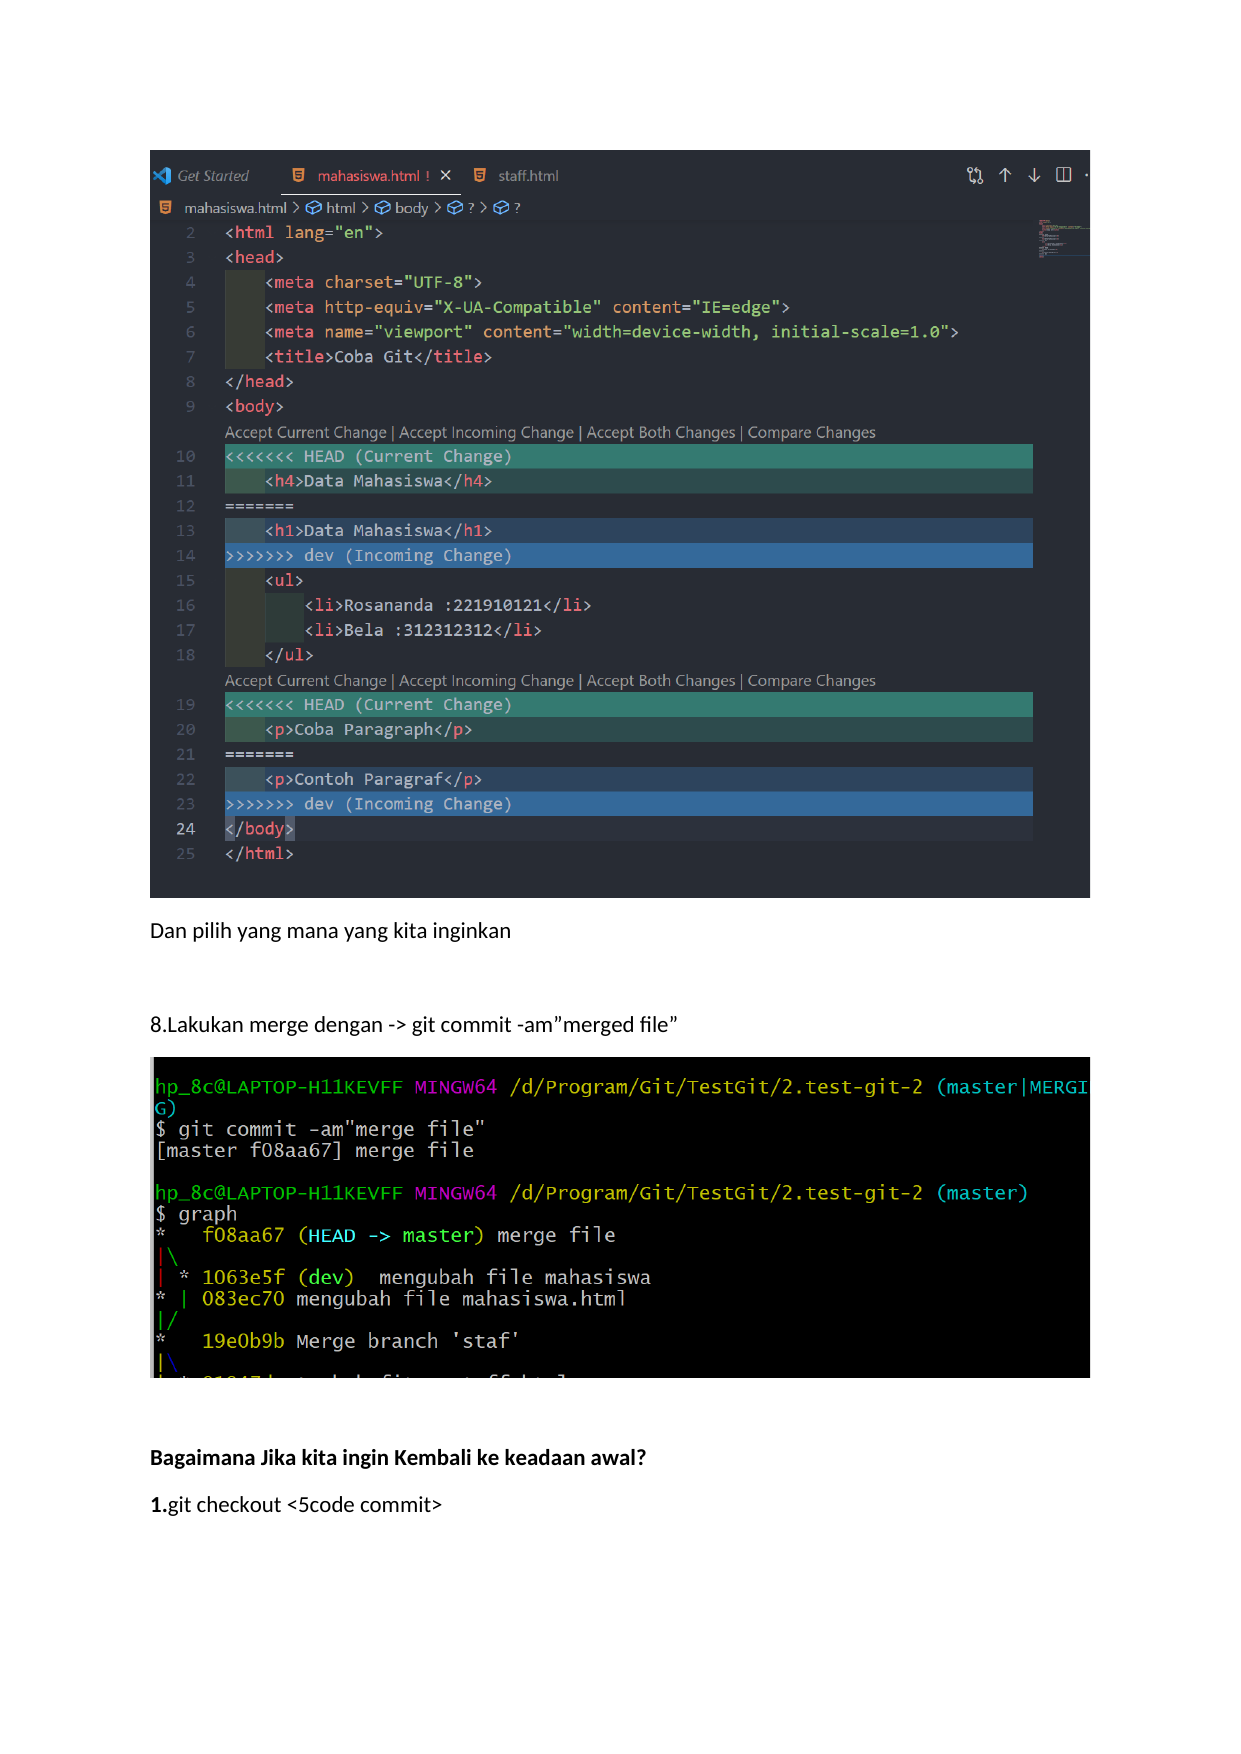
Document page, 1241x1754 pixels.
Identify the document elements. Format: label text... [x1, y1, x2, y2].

picture [150, 150, 1091, 898]
text Bagaimana Jika kita ingin Kembali ke keadaan awal? [150, 1443, 1090, 1471]
text Dan pilih yang mana yang kita inginkan [150, 917, 1090, 945]
picture [150, 1057, 1091, 1378]
text 8.Lakukan merge dengan -> git commit -am”merged file” [150, 1010, 1090, 1038]
text 1.git checkout <5code commit> [150, 1490, 1090, 1518]
